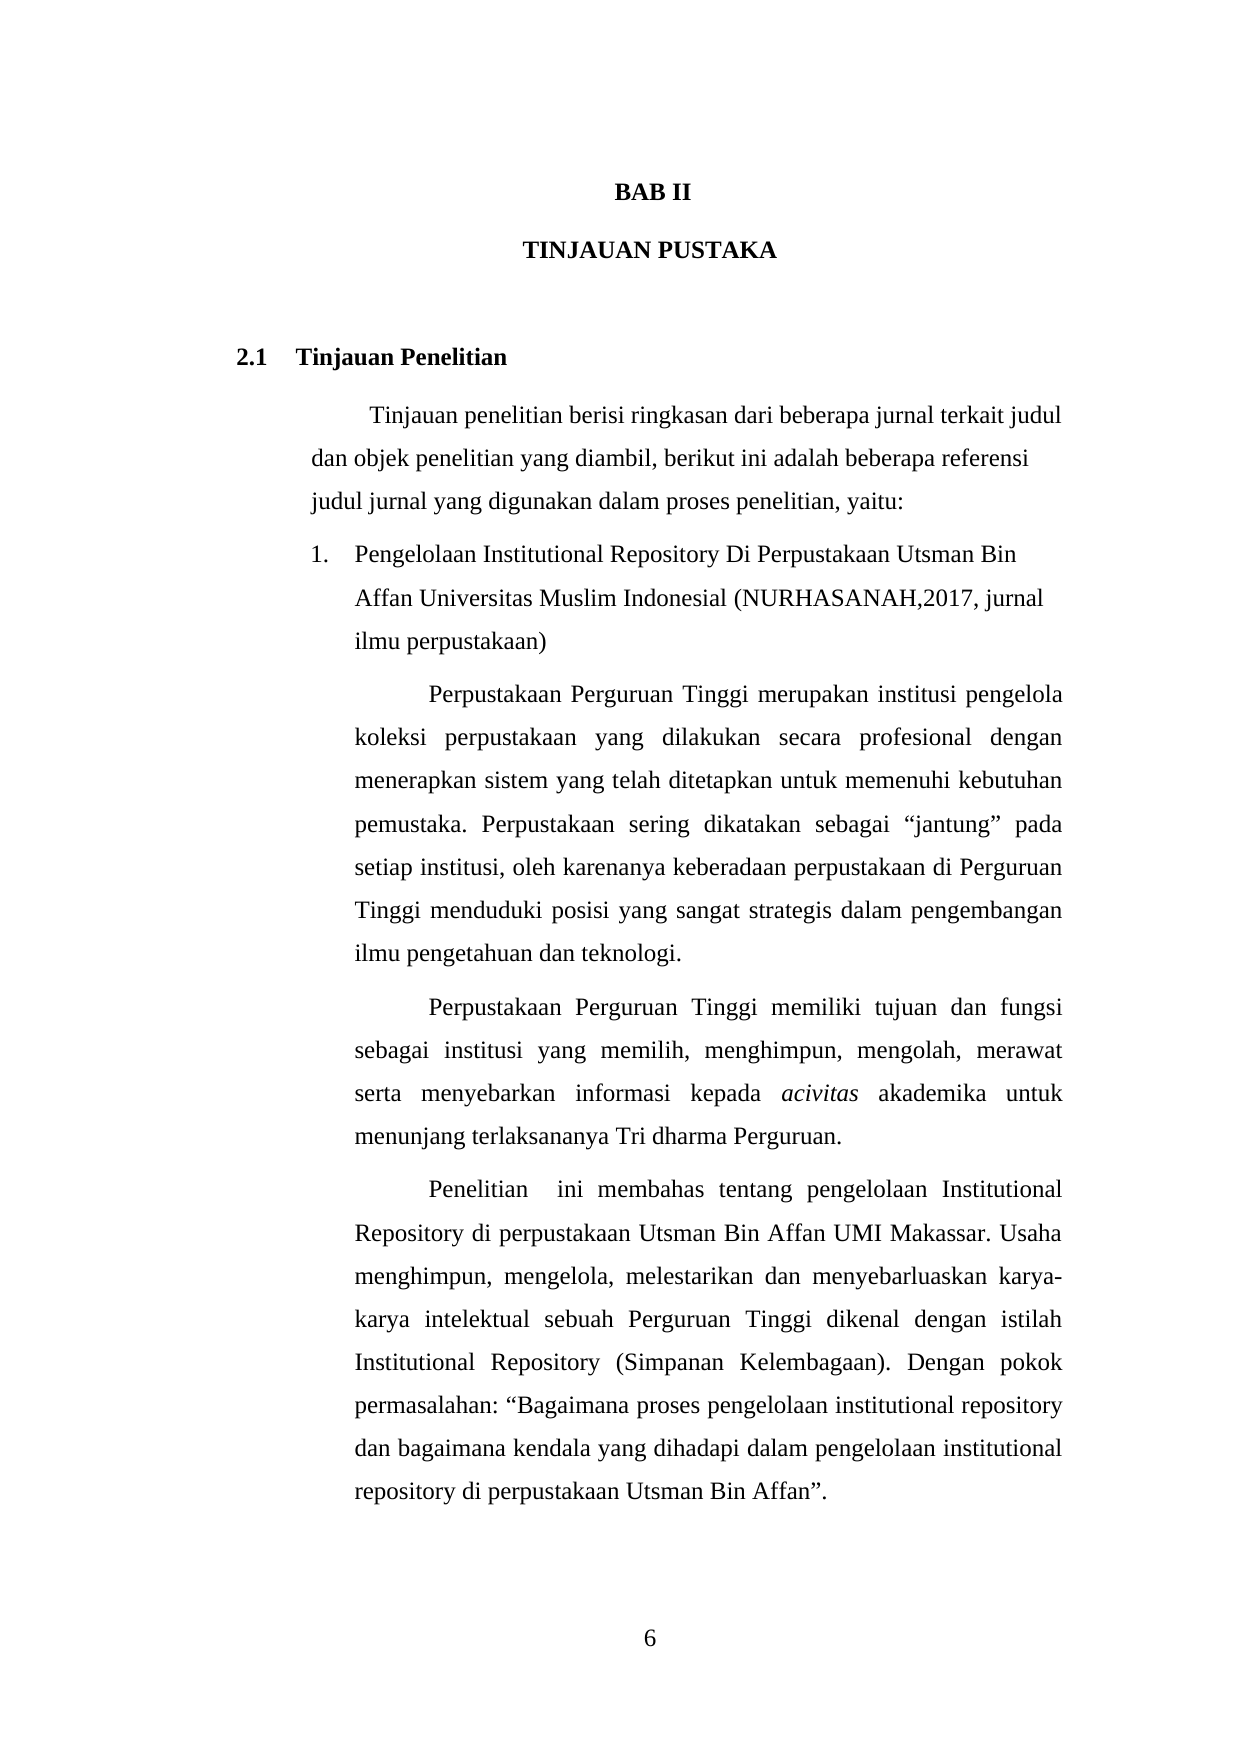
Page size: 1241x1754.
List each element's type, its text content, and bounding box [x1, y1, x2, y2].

subtitle BAB II TINJAUAN PUSTAKA [236, 177, 1063, 263]
text Tinjauan penelitian berisi ringkasan dari beberapa jurnal terkait judul dan objek penelitian yang diambil, berikut ini adalah beberapa referensi judul jurnal yang digunakan dalam proses penelitian, yaitu: [311, 400, 1063, 515]
text Perpustakaan Perguruan Tinggi memiliki tujuan dan fungsi sebagai institusi yang memilih, menghimpun, mengolah, merawat serta menyebarkan informasi kepada acivitas akademika untuk menunjang terlaksananya Tri dharma Perguruan. [354, 992, 1063, 1150]
subtitle Tinjauan Penelitian [236, 342, 1063, 371]
text Penelitian ini membahas tentang pengelolaan Institutional Repository di perpustakaan Utsman Bin Affan UMI Makassar. Usaha menghimpun, mengelola, melestarikan dan menyebarluaskan karya-karya intelektual sebuah Perguruan Tinggi dikenal dengan istilah Institutional Repository (Simpanan Kelembagaan). Dengan pokok permasalahan: “Bagaimana proses pengelolaan institutional repository dan bagaimana kendala yang dihadapi dalam pengelolaan institutional repository di perpustakaan Utsman Bin Affan”. [354, 1174, 1063, 1505]
text Perpustakaan Perguruan Tinggi merupakan institusi pengelola koleksi perpustakaan yang dilakukan secara profesional dengan menerapkan sistem yang telah ditetapkan untuk memenuhi kebutuhan pemustaka. Perpustakaan sering dikatakan sebagai “jantung” pada setiap institusi, oleh karenanya keberadaan perpustakaan di Perguruan Tinggi menduduki posisi yang sangat strategis dalam pengembangan ilmu pengetahuan dan teknologi. [354, 679, 1063, 967]
list Pengelolaan Institutional Repository Di Perpustakaan Utsman Bin Affan Universitas Muslim Indonesial (NURHASANAH,2017, jurnal ilmu perpustakaan) [310, 539, 1063, 654]
